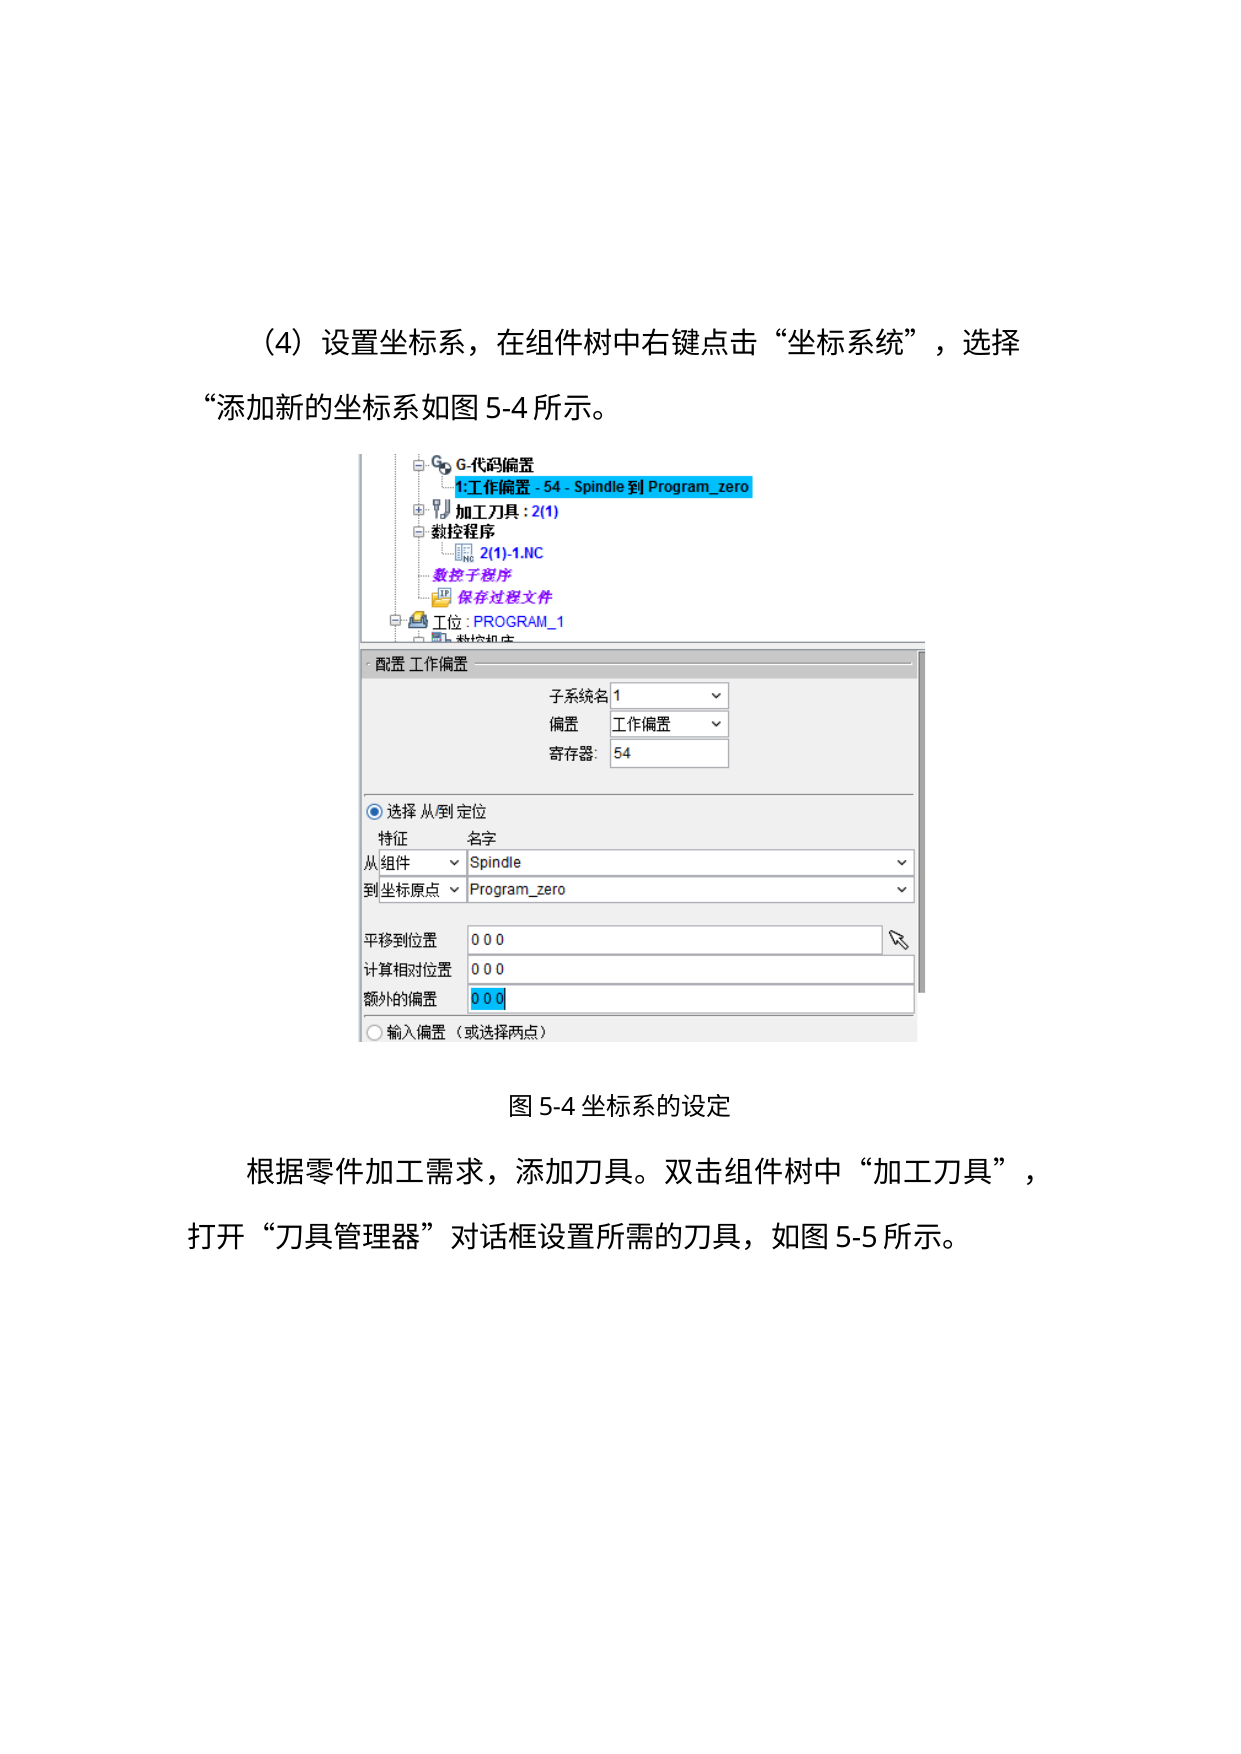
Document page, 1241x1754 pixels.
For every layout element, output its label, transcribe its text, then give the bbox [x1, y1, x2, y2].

picture [358, 454, 926, 1042]
text 根据零件加工需求，添加刀具。双击组件树中“加工刀具”，打开“刀具管理器”对话框设置所需的刀具，如图5-5所示。 [187, 1137, 1053, 1267]
text 图5-4 坐标系的设定 [187, 1072, 1053, 1137]
text （4）设置坐标系，在组件树中右键点击“坐标系统”，选择“添加新的坐标系如图5-4所示。 [187, 308, 1053, 438]
